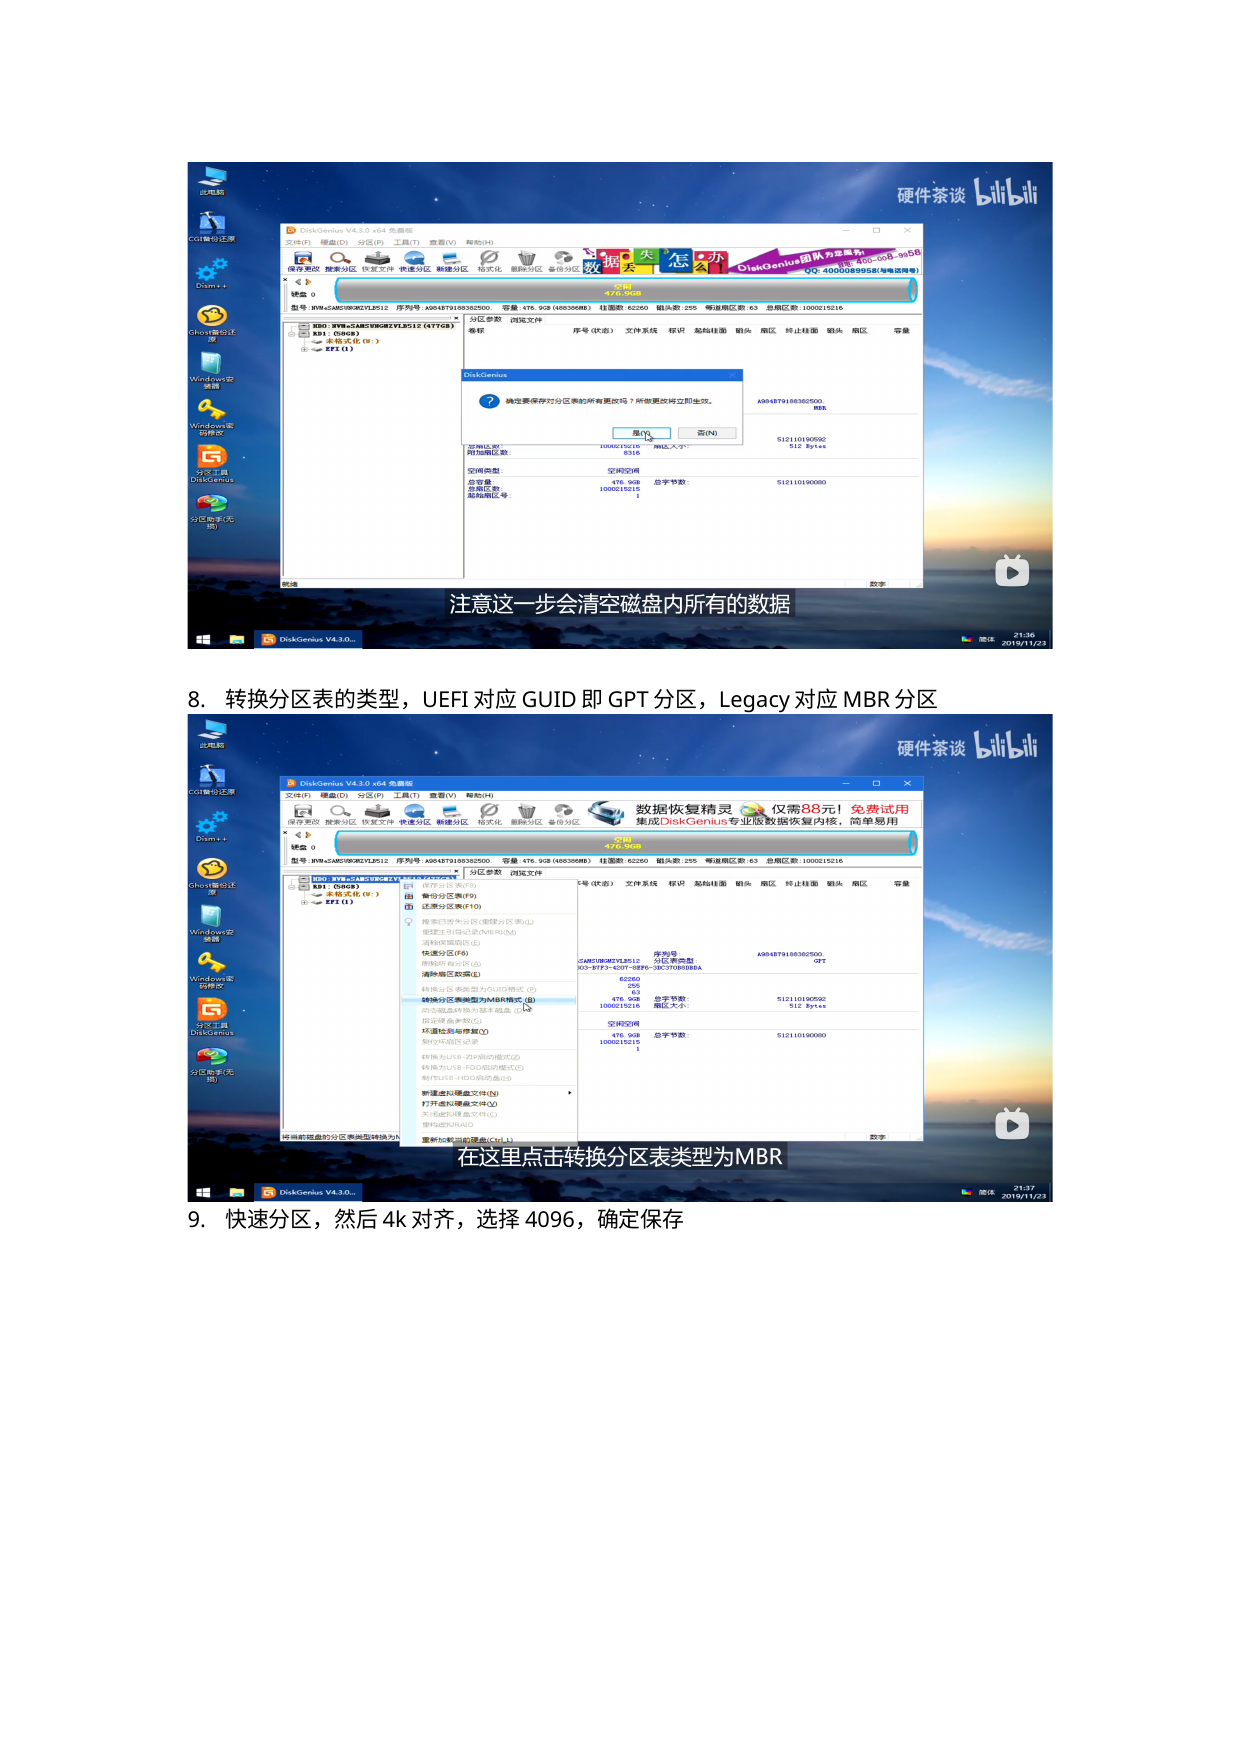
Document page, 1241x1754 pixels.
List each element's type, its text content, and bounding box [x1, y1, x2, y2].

list 快速分区，然后4k对齐，选择4096，确定保存 [187, 1202, 1053, 1234]
picture [187, 714, 1053, 1202]
picture [187, 162, 1053, 649]
list 转换分区表的类型，UEFI对应GUID即GPT分区，Legacy对应MBR分区 [187, 682, 1053, 714]
